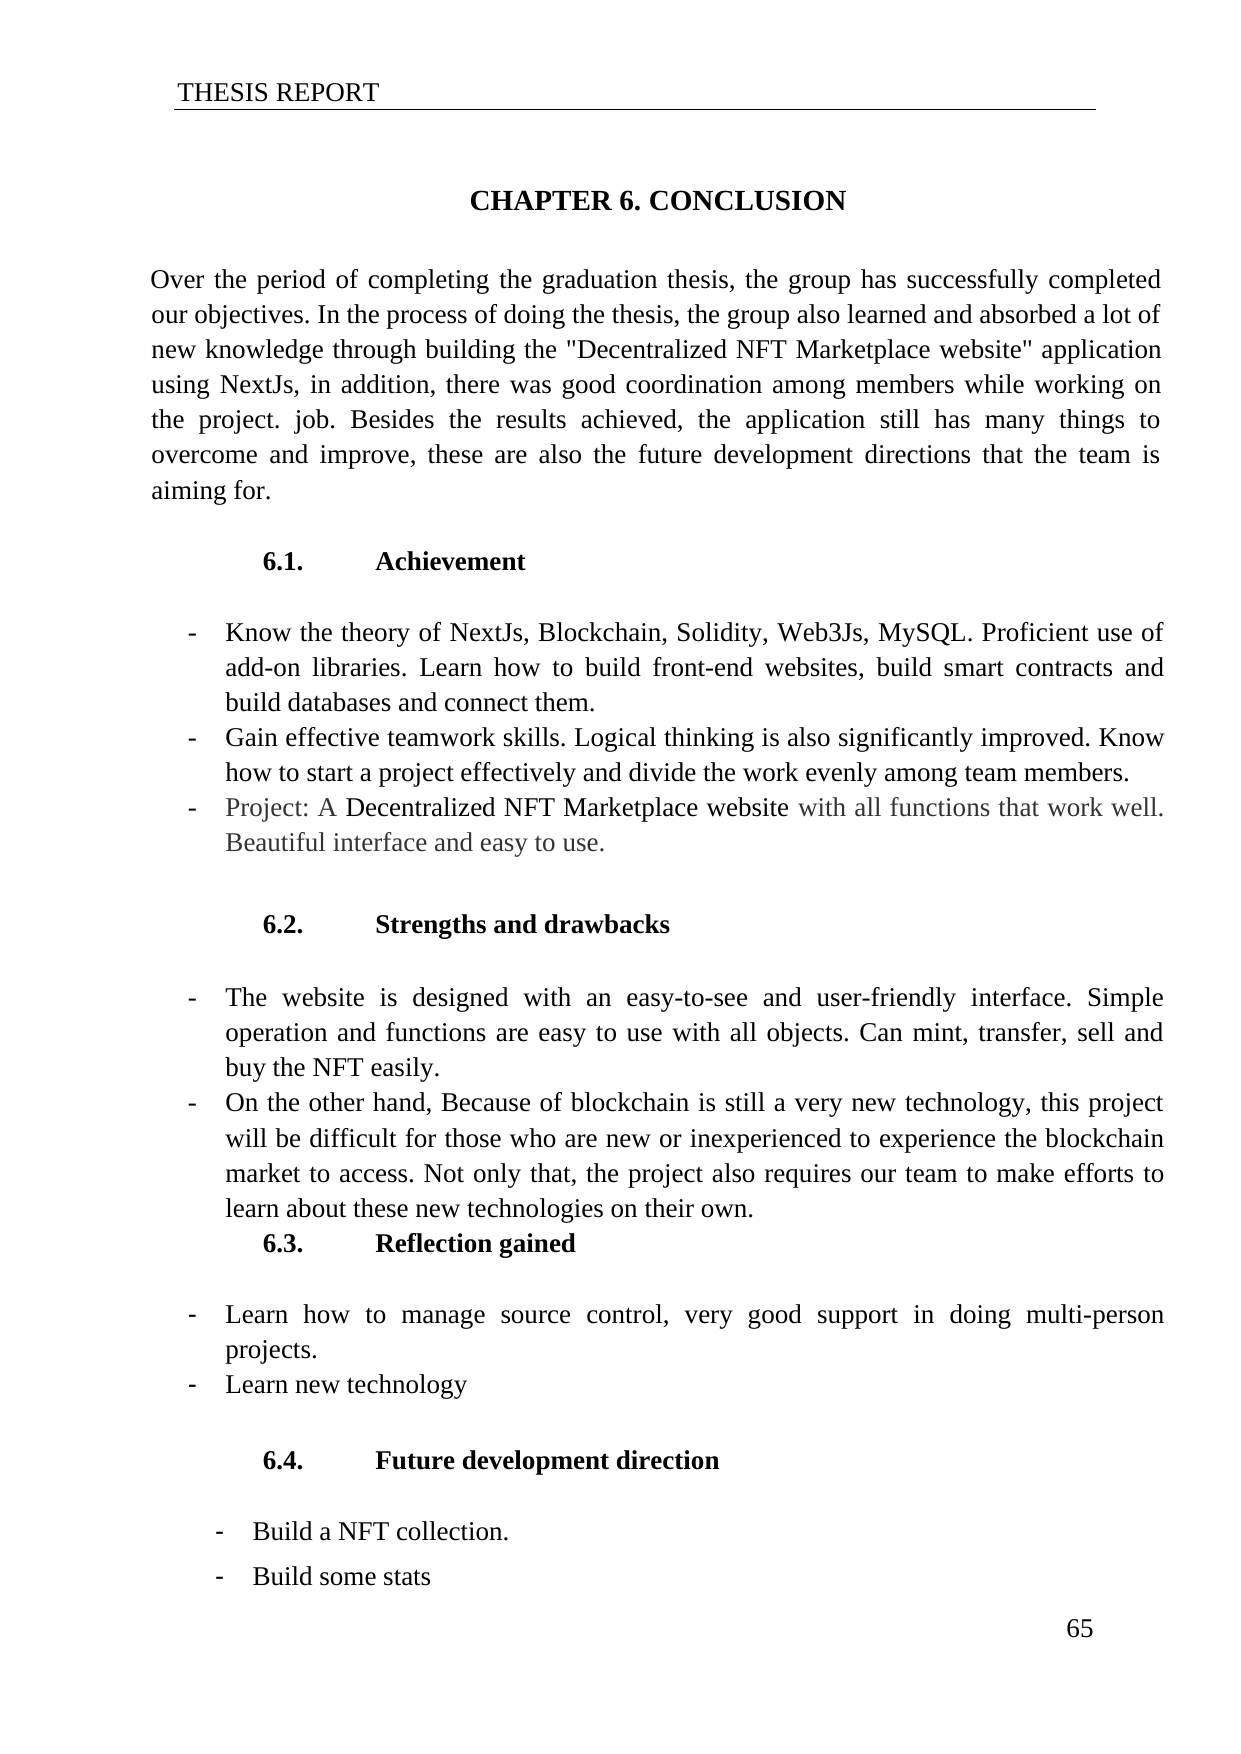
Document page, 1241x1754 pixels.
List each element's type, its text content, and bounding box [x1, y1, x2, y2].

list Learn how to manage source control, very good support in doing multi-person projects. [188, 1298, 1165, 1364]
list The website is designed with an easy-to-see and user-friendly interface. Simple operation and functions are easy to use with all objects. Can mint, transfer, sell and buy the NFT easily. [188, 981, 1165, 1083]
list Build a NFT collection. [215, 1515, 1165, 1546]
subtitle Strengths and drawbacks [263, 908, 1165, 939]
subtitle Reflection gained [263, 1227, 1165, 1258]
list Gain effective teamwork skills. Logical thinking is also significantly improved. Know how to start a project effectively and divide the work evenly among team members. [188, 721, 1165, 787]
subtitle CHAPTER 6. CONCLUSION [150, 183, 1165, 217]
subtitle Future development direction [263, 1444, 1165, 1475]
list On the other hand, Because of blockchain is still a very new technology, this project will be difficult for those who are new or inexperienced to experience the blockchain market to access. Not only that, the project also requires our team to make efforts to learn about these new technologies on their own. [188, 1087, 1165, 1223]
list Know the theory of NextJs, Blockchain, Solidity, Web3Js, MySQL. Proficient use of add-on libraries. Learn how to build front-end websites, build smart contracts and build databases and connect them. [188, 616, 1165, 717]
list Learn new technology [188, 1368, 1165, 1399]
list Project: A Decentralized NFT Marketplace website with all functions that work well. Beautiful interface and easy to use. [188, 791, 1165, 857]
list Build some stats [215, 1560, 1165, 1591]
subtitle Achievement [263, 545, 1165, 576]
